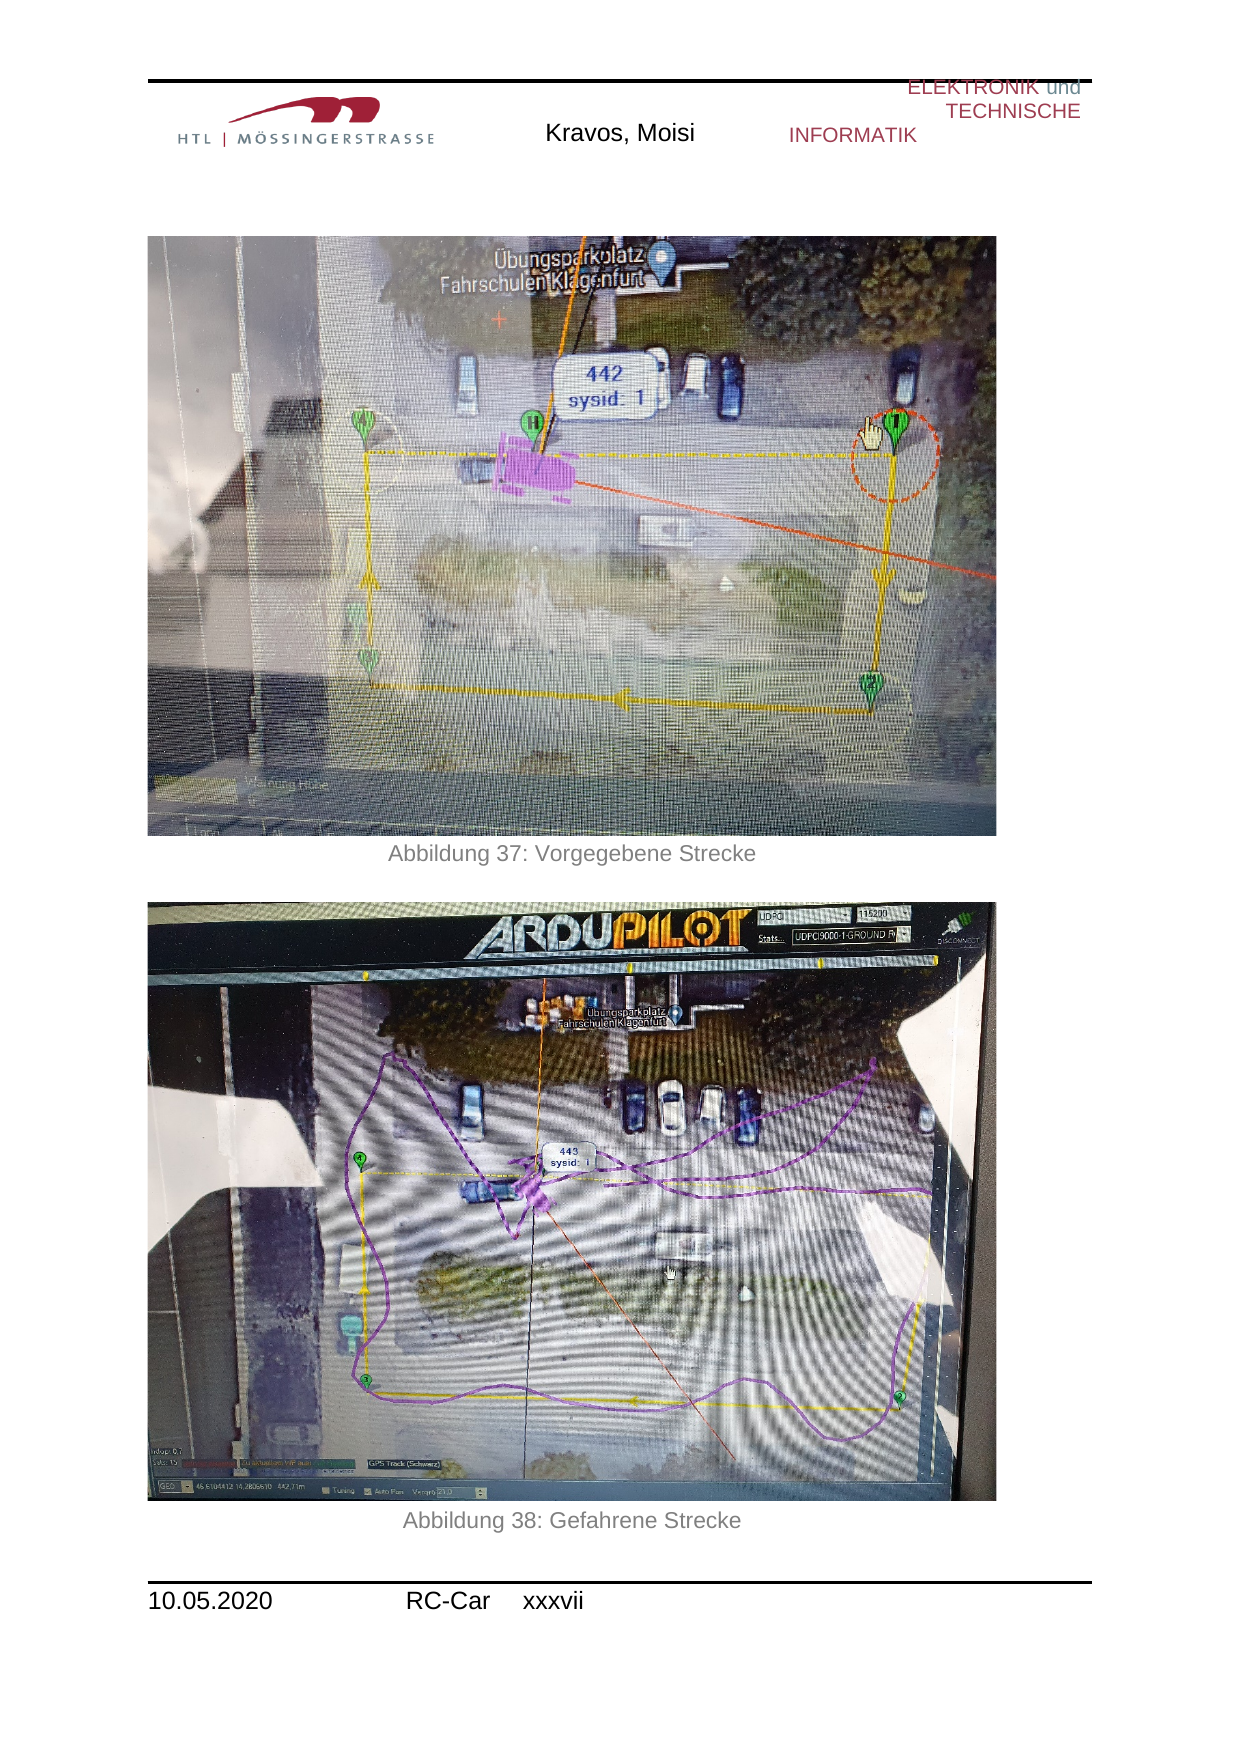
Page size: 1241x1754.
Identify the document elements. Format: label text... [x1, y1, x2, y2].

picture [147, 236, 997, 836]
picture [147, 902, 997, 1501]
